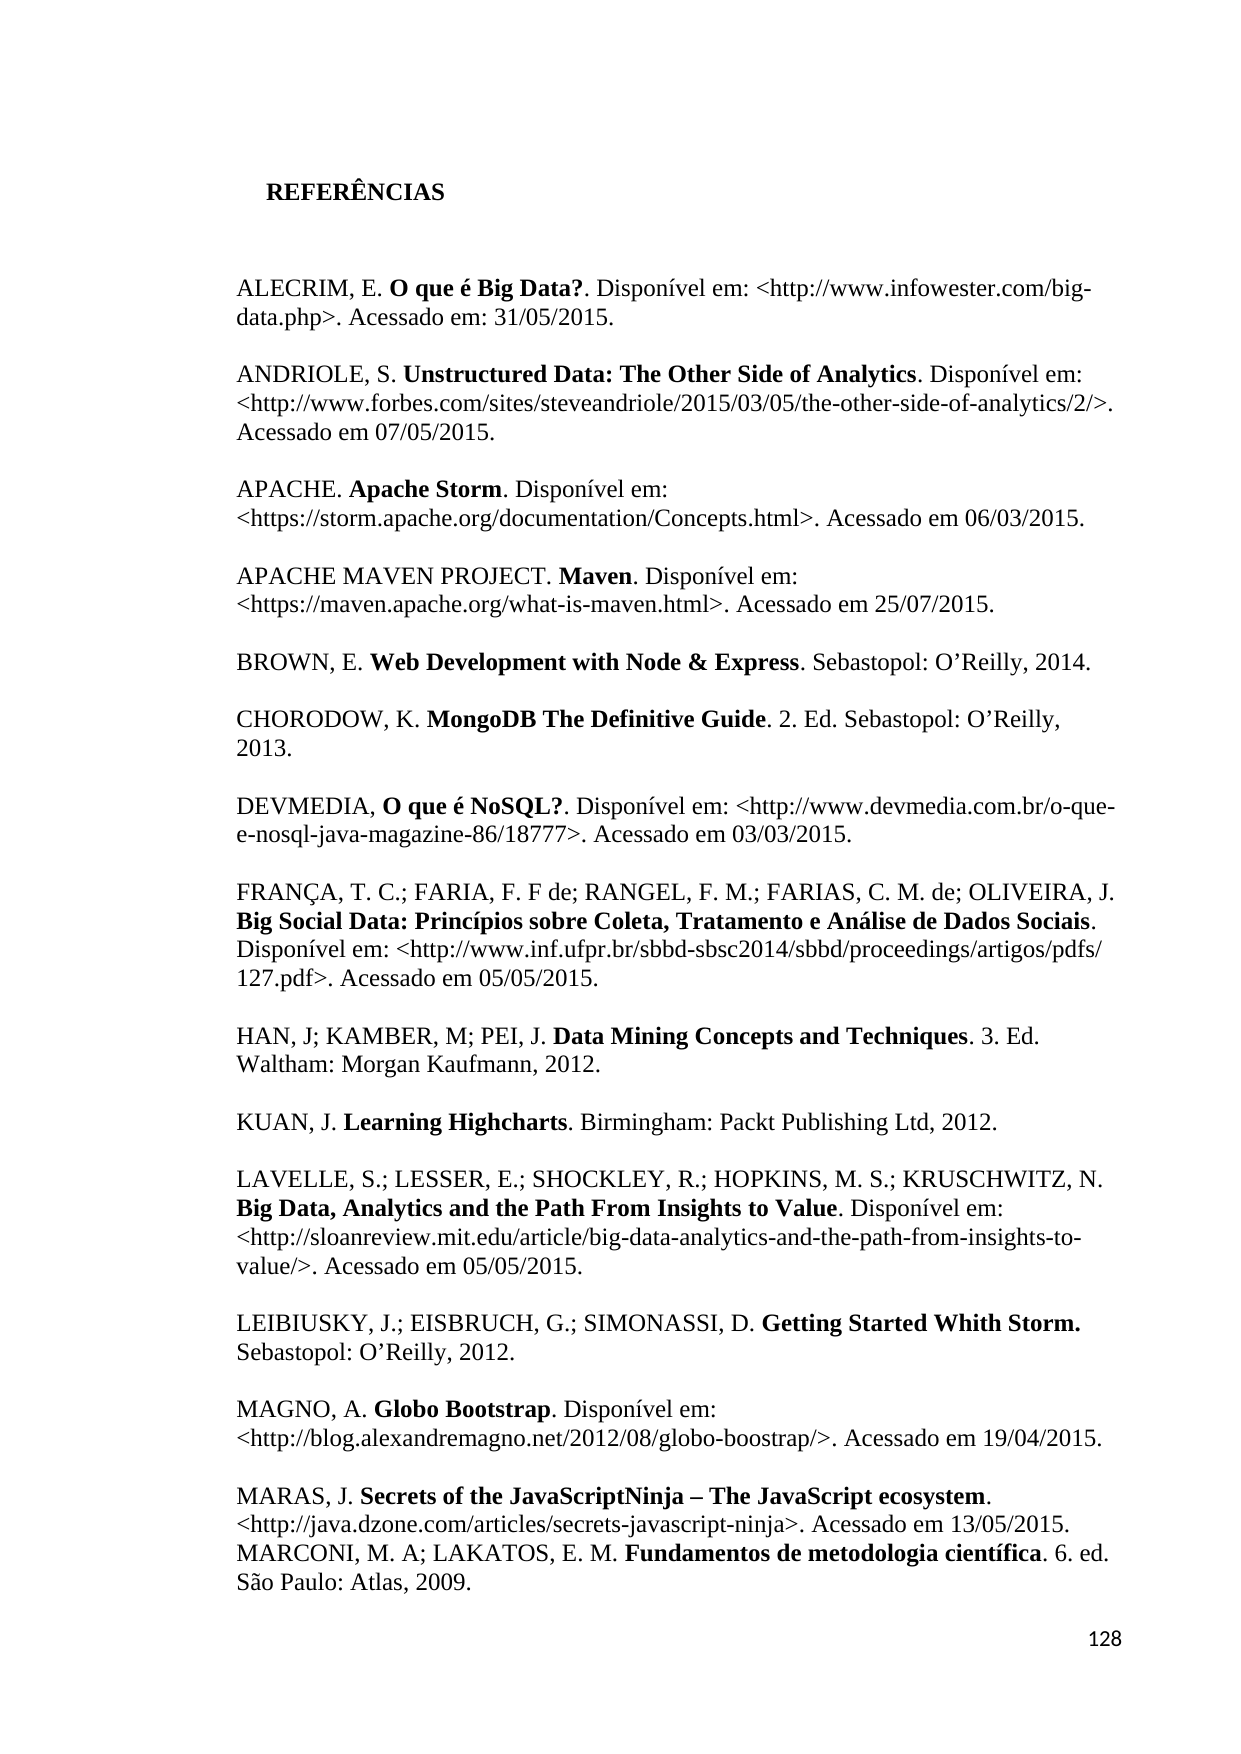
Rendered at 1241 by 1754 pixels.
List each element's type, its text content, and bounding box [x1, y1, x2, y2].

text LAVELLE, S.; LESSER, E.; SHOCKLEY, R.; HOPKINS, M. S.; KRUSCHWITZ, N. Big Data, Analytics and the Path From Insights to Value. Disponível em: <http://sloanreview.mit.edu/article/big-data-analytics-and-the-path-from-insights-to-value/>. Acessado em 05/05/2015. [236, 1164, 1122, 1279]
text LEIBIUSKY, J.; EISBRUCH, G.; SIMONASSI, D. Getting Started Whith Storm. Sebastopol: O’Reilly, 2012. [236, 1308, 1122, 1366]
text ALECRIM, E. O que é Big Data?. Disponível em: <http://www.infowester.com/big-data.php>. Acessado em: 31/05/2015. [236, 273, 1122, 331]
text HAN, J; KAMBER, M; PEI, J. Data Mining Concepts and Techniques. 3. Ed. Waltham: Morgan Kaufmann, 2012. [236, 1021, 1122, 1078]
subtitle REFERÊNCIAS [266, 177, 1122, 206]
text APACHE. Apache Storm. Disponível em: <https://storm.apache.org/documentation/Concepts.html>. Acessado em 06/03/2015. [236, 474, 1122, 532]
text CHORODOW, K. MongoDB The Definitive Guide. 2. Ed. Sebastopol: O’Reilly, 2013. [236, 704, 1122, 762]
text ANDRIOLE, S. Unstructured Data: The Other Side of Analytics. Disponível em: <http://www.forbes.com/sites/steveandriole/2015/03/05/the-other-side-of-analytics/2/>. Acessado em 07/05/2015. [236, 359, 1122, 446]
text MARCONI, M. A; LAKATOS, E. M. Fundamentos de metodologia científica. 6. ed. São Paulo: Atlas, 2009. [236, 1538, 1122, 1596]
text BROWN, E. Web Development with Node & Express. Sebastopol: O’Reilly, 2014. [236, 647, 1122, 676]
text APACHE MAVEN PROJECT. Maven. Disponível em: <https://maven.apache.org/what-is-maven.html>. Acessado em 25/07/2015. [236, 561, 1122, 618]
text FRANÇA, T. C.; FARIA, F. F de; RANGEL, F. M.; FARIAS, C. M. de; OLIVEIRA, J. Big Social Data: Princípios sobre Coleta, Tratamento e Análise de Dados Sociais. Disponível em: <http://www.inf.ufpr.br/sbbd-sbsc2014/sbbd/proceedings/artigos/pdfs/127.pdf>. Acessado em 05/05/2015. [236, 877, 1122, 992]
text KUAN, J. Learning Highcharts. Birmingham: Packt Publishing Ltd, 2012. [236, 1107, 1122, 1136]
text DEVMEDIA, O que é NoSQL?. Disponível em: <http://www.devmedia.com.br/o-que-e-nosql-java-magazine-86/18777>. Acessado em 03/03/2015. [236, 791, 1122, 848]
text <http://blog.alexandremagno.net/2012/08/globo-boostrap/>. Acessado em 19/04/2015. [236, 1423, 1122, 1452]
text MARAS, J. Secrets of the JavaScriptNinja – The JavaScript ecosystem. <http://java.dzone.com/articles/secrets-javascript-ninja>. Acessado em 13/05/2015. [236, 1481, 1122, 1538]
text MAGNO, A. Globo Bootstrap. Disponível em: [236, 1394, 1122, 1423]
